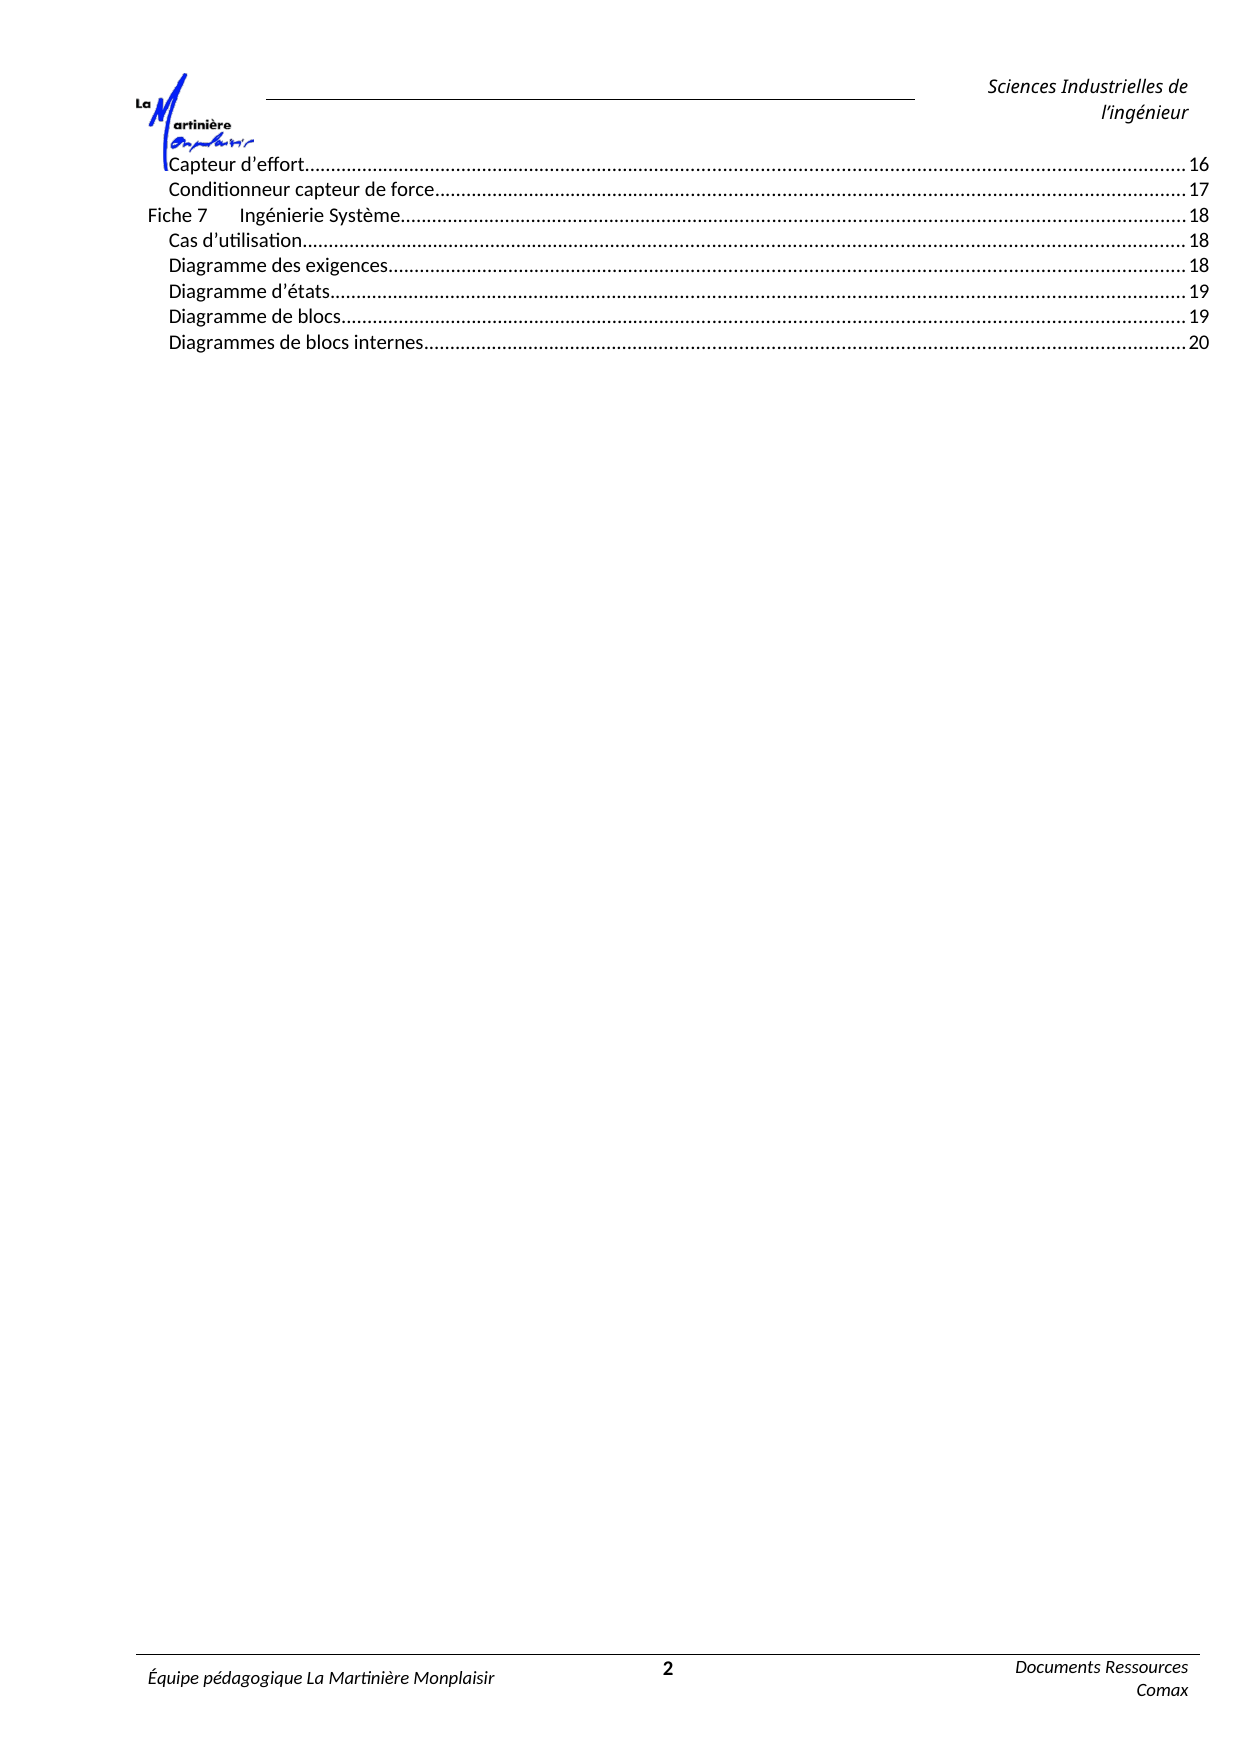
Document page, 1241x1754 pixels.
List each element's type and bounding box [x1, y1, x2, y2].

picture [136, 73, 254, 171]
picture [192, 162, 197, 171]
